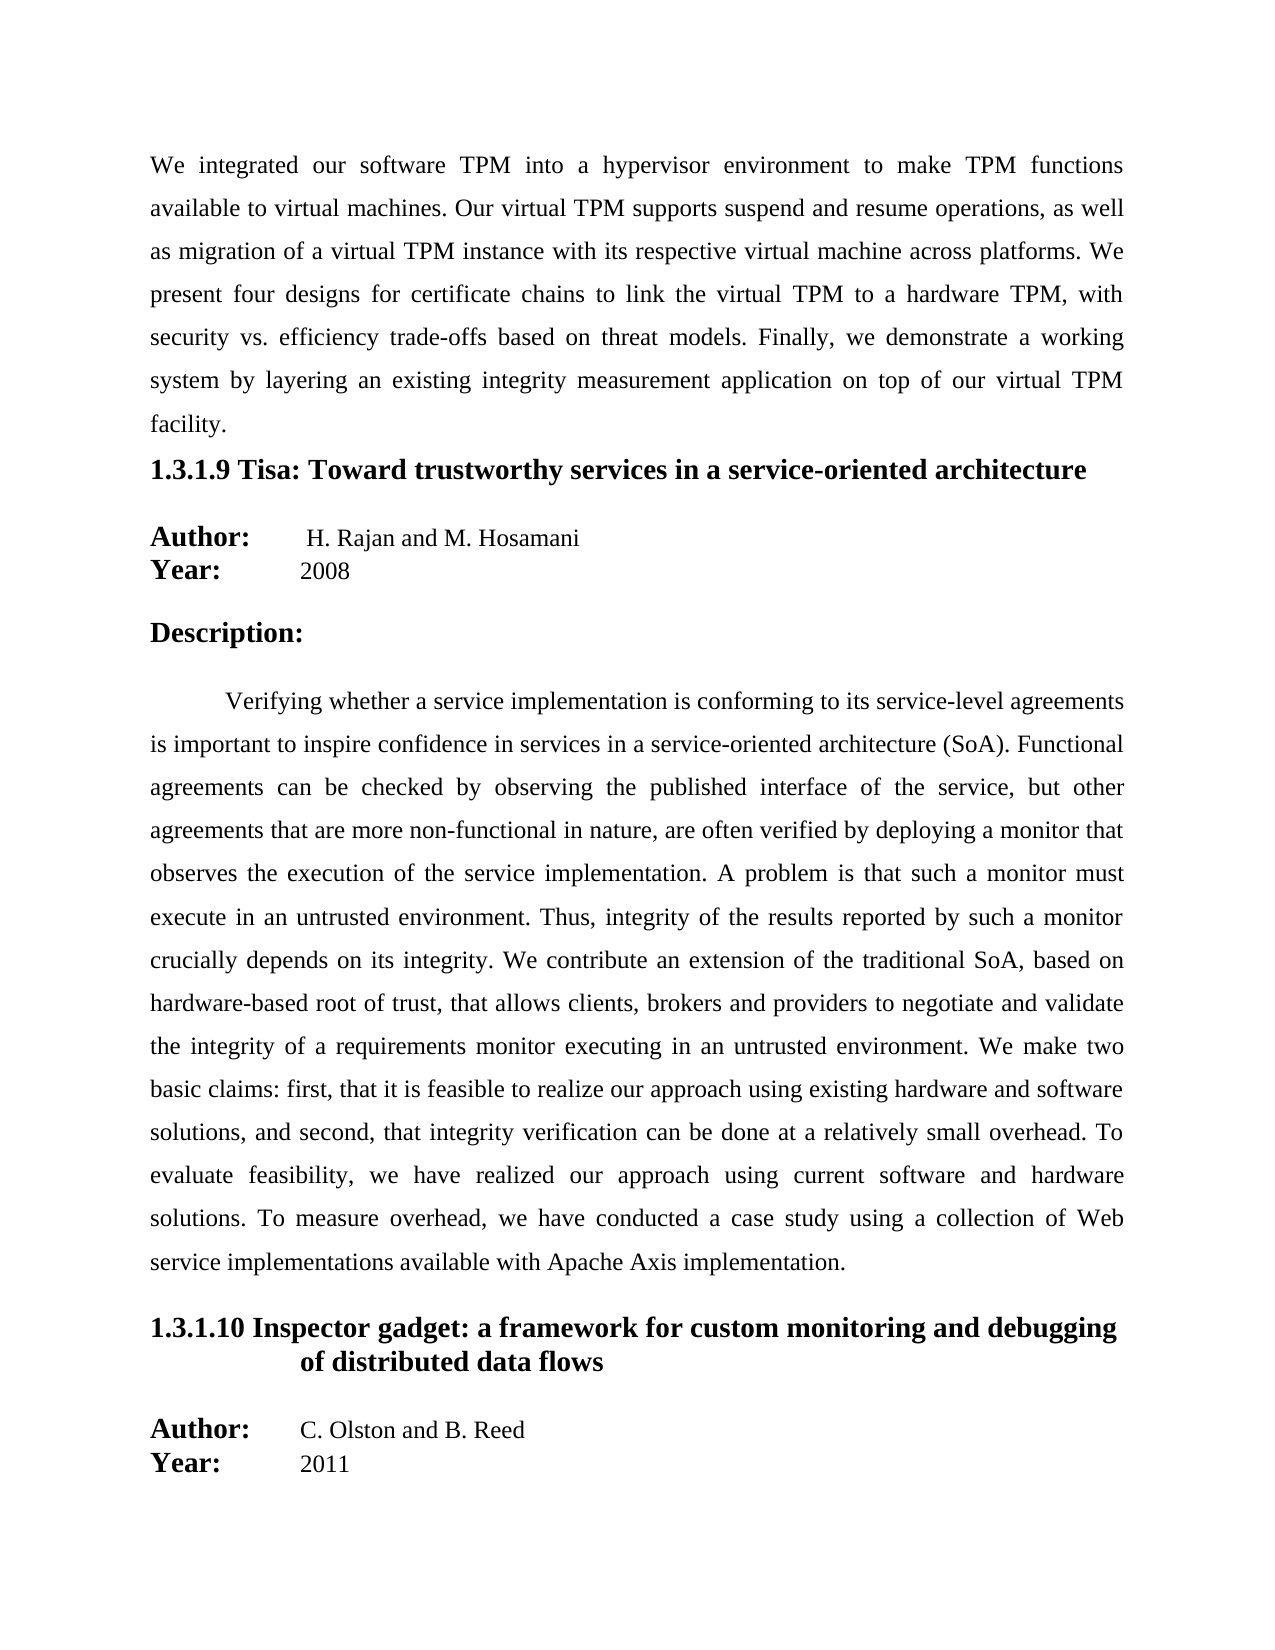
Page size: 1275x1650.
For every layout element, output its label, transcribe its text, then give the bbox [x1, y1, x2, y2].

text Year: 2008 [150, 552, 1125, 586]
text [150, 150, 1125, 437]
text 1.3.1.10 Inspector gadget: a framework for custom monitoring and debugging of distributed data flows [150, 1311, 1125, 1378]
text Author: C. Olston and B. Reed [150, 1411, 1125, 1445]
text Author: H. Rajan and M. Hosamani [150, 519, 1125, 552]
text Year: 2011 [150, 1445, 1125, 1478]
text Description: [150, 615, 1125, 648]
text Verifying whether a service implementation is conforming to its service-level agreements is important to inspire confidence in services in a service-oriented architecture (SoA). Functional agreements can be checked by observing the published interface of the service, but other agreements that are more non-functional in nature, are often verified by deploying a monitor that observes the execution of the service implementation. A problem is that such a monitor must execute in an untrusted environment. Thus, integrity of the results reported by such a monitor crucially depends on its integrity. We contribute an extension of the traditional SoA, based on hardware-based root of trust, that allows clients, brokers and providers to negotiate and validate the integrity of a requirements monitor executing in an untrusted environment. We make two basic claims: first, that it is feasible to realize our approach using existing hardware and software solutions, and second, that integrity verification can be done at a relatively small overhead. To evaluate feasibility, we have realized our approach using current software and hardware solutions. To measure overhead, we have conducted a case study using a collection of Web service implementations available with Apache Axis implementation. [150, 686, 1125, 1275]
text 1.3.1.9 Tisa: Toward trustworthy services in a service-oriented architecture [150, 452, 1125, 485]
